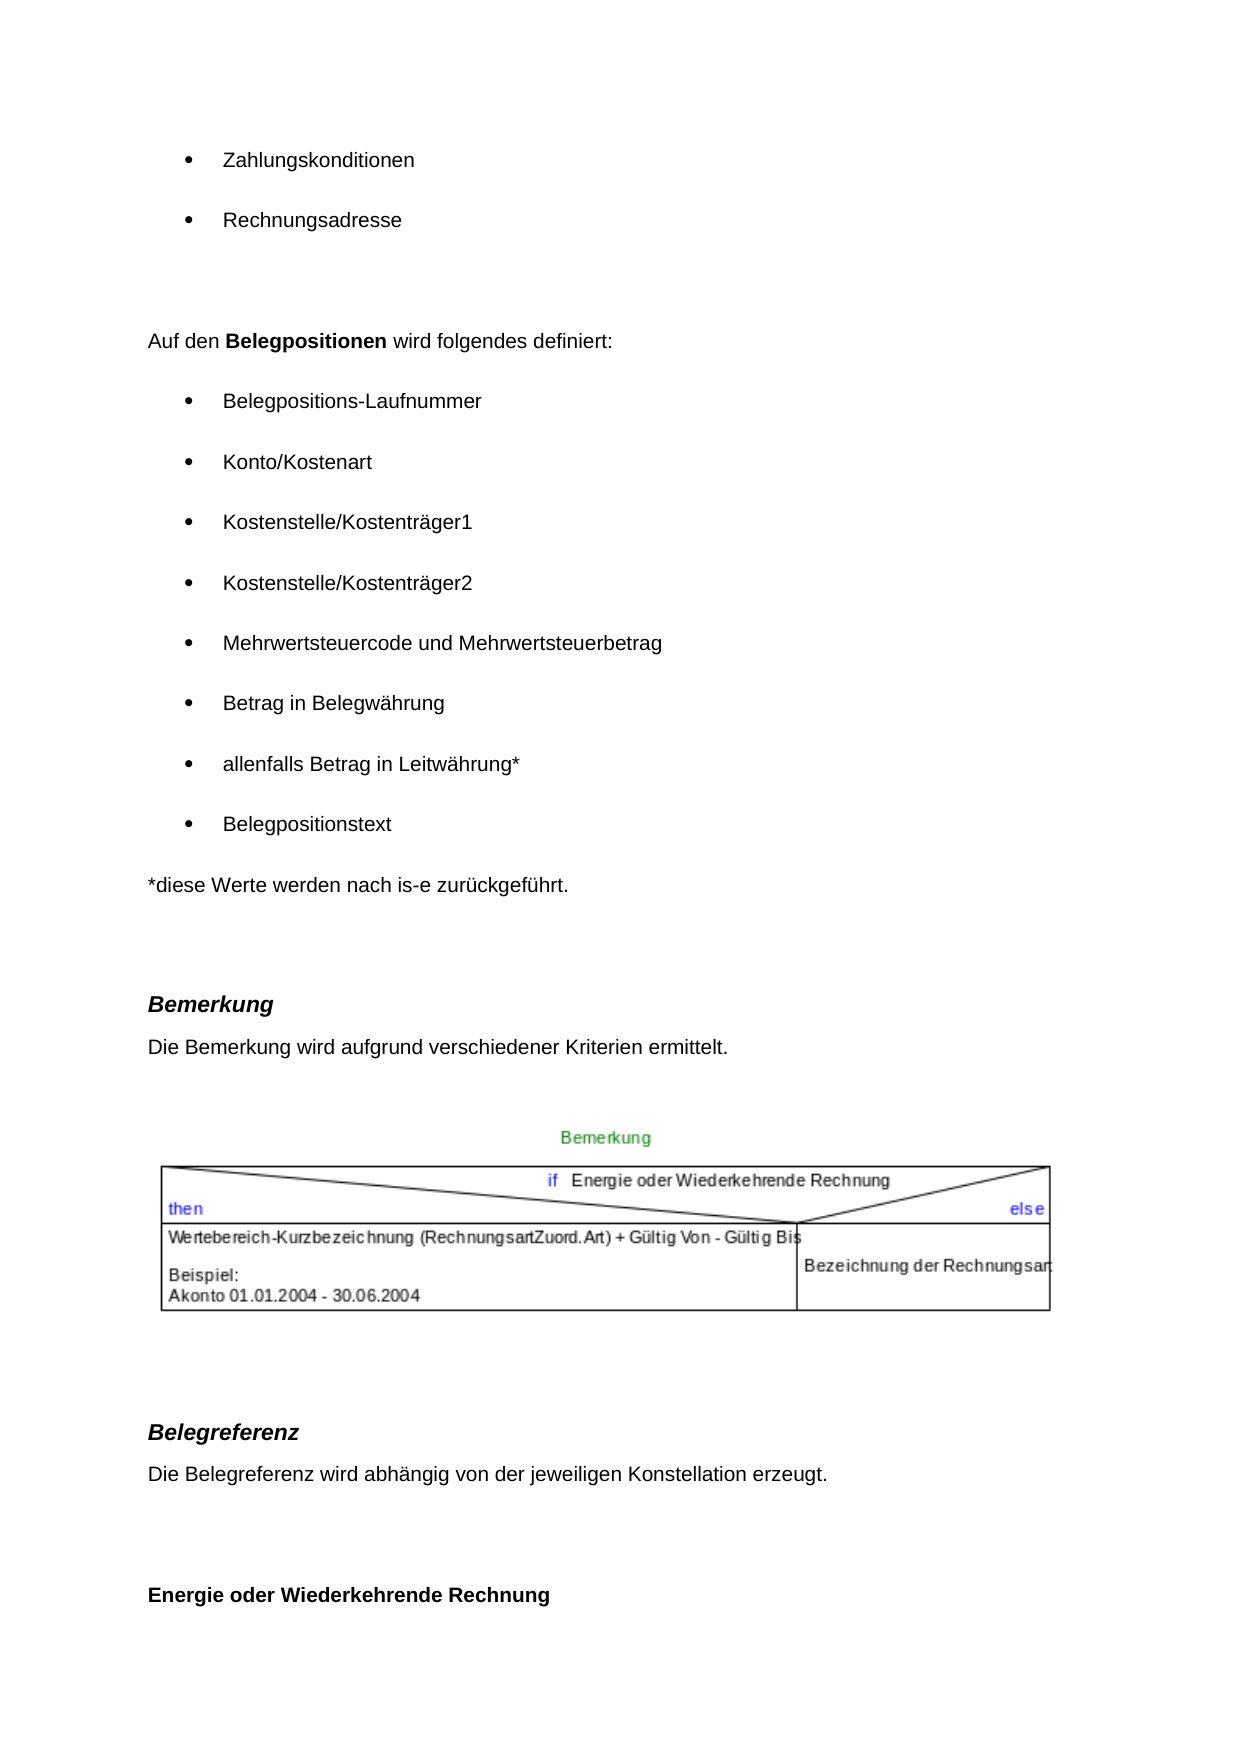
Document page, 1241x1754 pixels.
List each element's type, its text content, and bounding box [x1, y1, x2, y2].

list Belegpositionstext [185, 812, 1093, 836]
text Belegreferenz [148, 1419, 1093, 1445]
text Bemerkung [148, 991, 1093, 1018]
text *diese Werte werden nach is-e zurückgeführt. [148, 872, 1093, 896]
list Zahlungskonditionen [185, 148, 1093, 172]
list Mehrwertsteuercode und Mehrwertsteuerbetrag [185, 631, 1093, 655]
list Rechnungsadresse [185, 208, 1093, 232]
text Die Bemerkung wird aufgrund verschiedener Kriterien ermittelt. [148, 1035, 1093, 1059]
list Betrag in Belegwährung [185, 691, 1093, 715]
text Die Belegreferenz wird abhängig von der jeweiligen Konstellation erzeugt. [148, 1462, 1093, 1486]
list allenfalls Betrag in Leitwährung* [185, 752, 1093, 776]
text Auf den Belegpositionen wird folgendes definiert: [148, 329, 1093, 353]
list Konto/Kostenart [185, 449, 1093, 473]
list Belegpositions-Laufnummer [185, 389, 1093, 413]
list Kostenstelle/Kostenträger2 [185, 570, 1093, 594]
list Kostenstelle/Kostenträger1 [185, 510, 1093, 534]
text Energie oder Wiederkehrende Rechnung [148, 1583, 1093, 1634]
